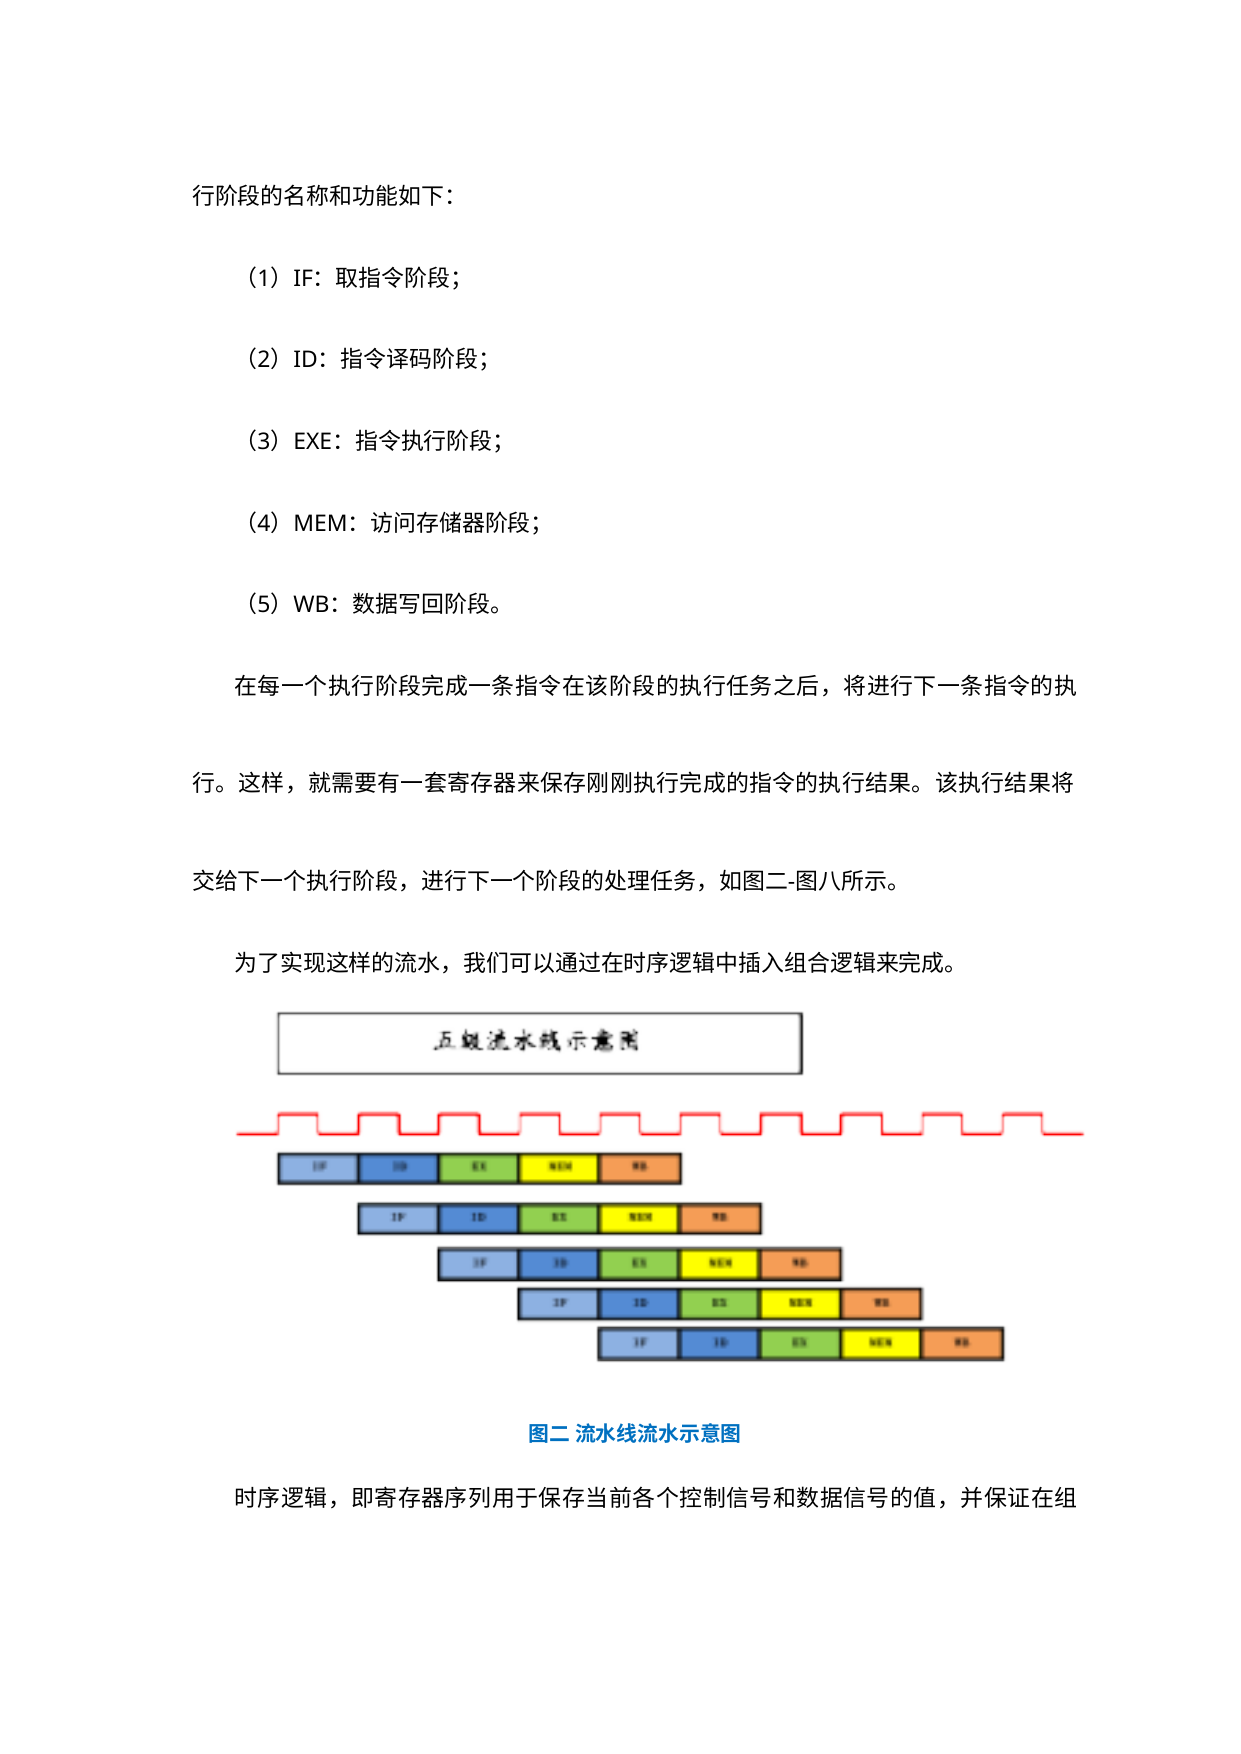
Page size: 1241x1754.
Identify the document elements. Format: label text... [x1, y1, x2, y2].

text 图二 流水线流水示意图 [192, 1010, 1078, 1449]
text 在每一个执行阶段完成一条指令在该阶段的执行任务之后，将进行下一条指令的执行。这样，就需要有一套寄存器来保存刚刚执行完成的指令的执行结果。该执行结果将交给下一个执行阶段，进行下一个阶段的处理任务，如图二-图八所示。 [192, 652, 1078, 912]
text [192, 162, 1078, 227]
text （1）IF：取指令阶段； [192, 243, 1078, 308]
text 为了实现这样的流水，我们可以通过在时序逻辑中插入组合逻辑来完成。 [192, 928, 1078, 993]
text （3）EXE：指令执行阶段； [192, 407, 1078, 472]
text （4）MEM：访问存储器阶段； [192, 488, 1078, 553]
text （5）WB：数据写回阶段。 [192, 570, 1078, 635]
text （2）ID：指令译码阶段； [192, 325, 1078, 390]
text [192, 1464, 1078, 1529]
